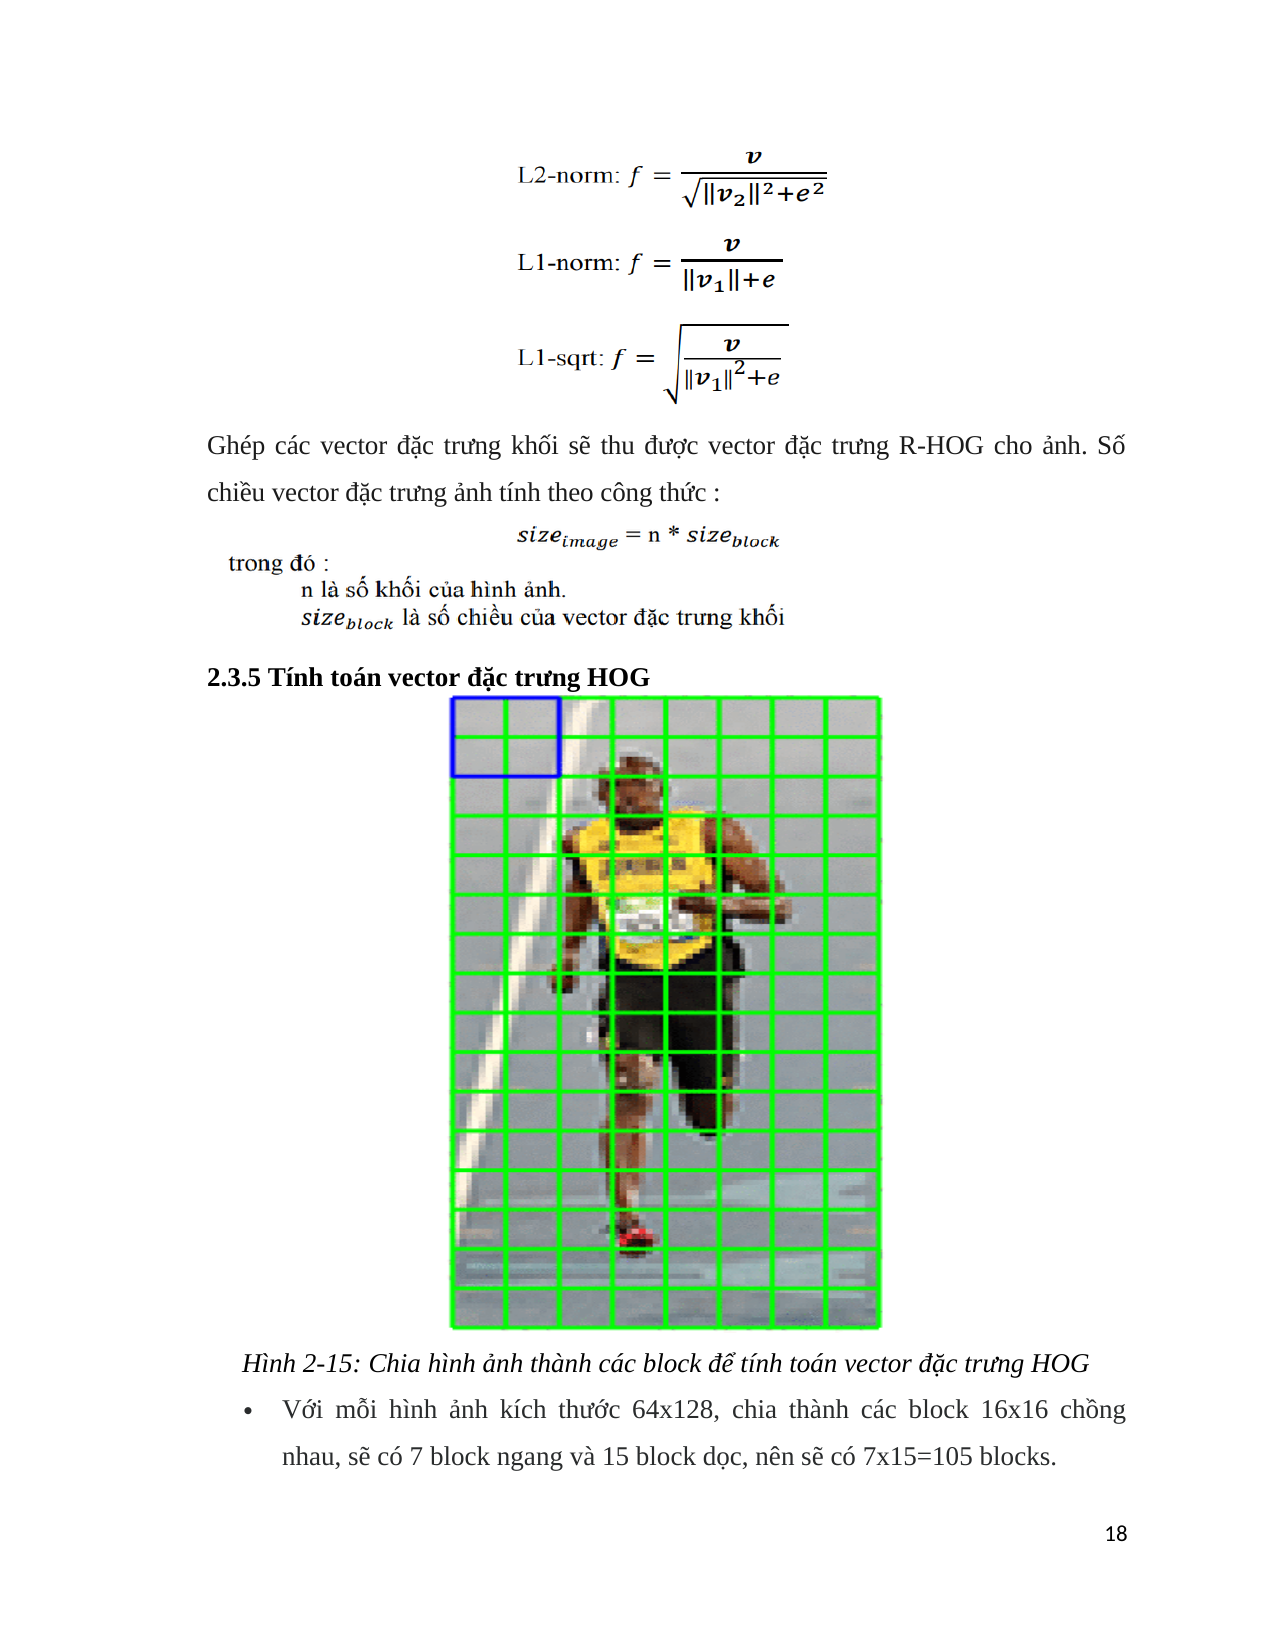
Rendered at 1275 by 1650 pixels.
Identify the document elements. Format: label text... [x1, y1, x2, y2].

text Hình 2-: Chia hình ảnh thành các block để tính toán vector đặc trưng HOG [207, 1347, 1127, 1378]
list Với mỗi hình ảnh kích thước 64x128, chia thành các block 16x16 chồng nhau, sẽ có 7 block ngang và 15 block dọc, nên sẽ có 7x15=105 blocks. [244, 1393, 1127, 1471]
subtitle 2.3.5 Tính toán vector đặc trưng HOG [207, 661, 1127, 693]
picture [206, 522, 1087, 643]
picture [446, 695, 888, 1333]
picture [498, 147, 836, 415]
text Ghép các vector đặc trưng khối sẽ thu được vector đặc trưng R-HOG cho ảnh. Số chiều vector đặc trưng ảnh tính theo công thức : [207, 429, 1127, 507]
